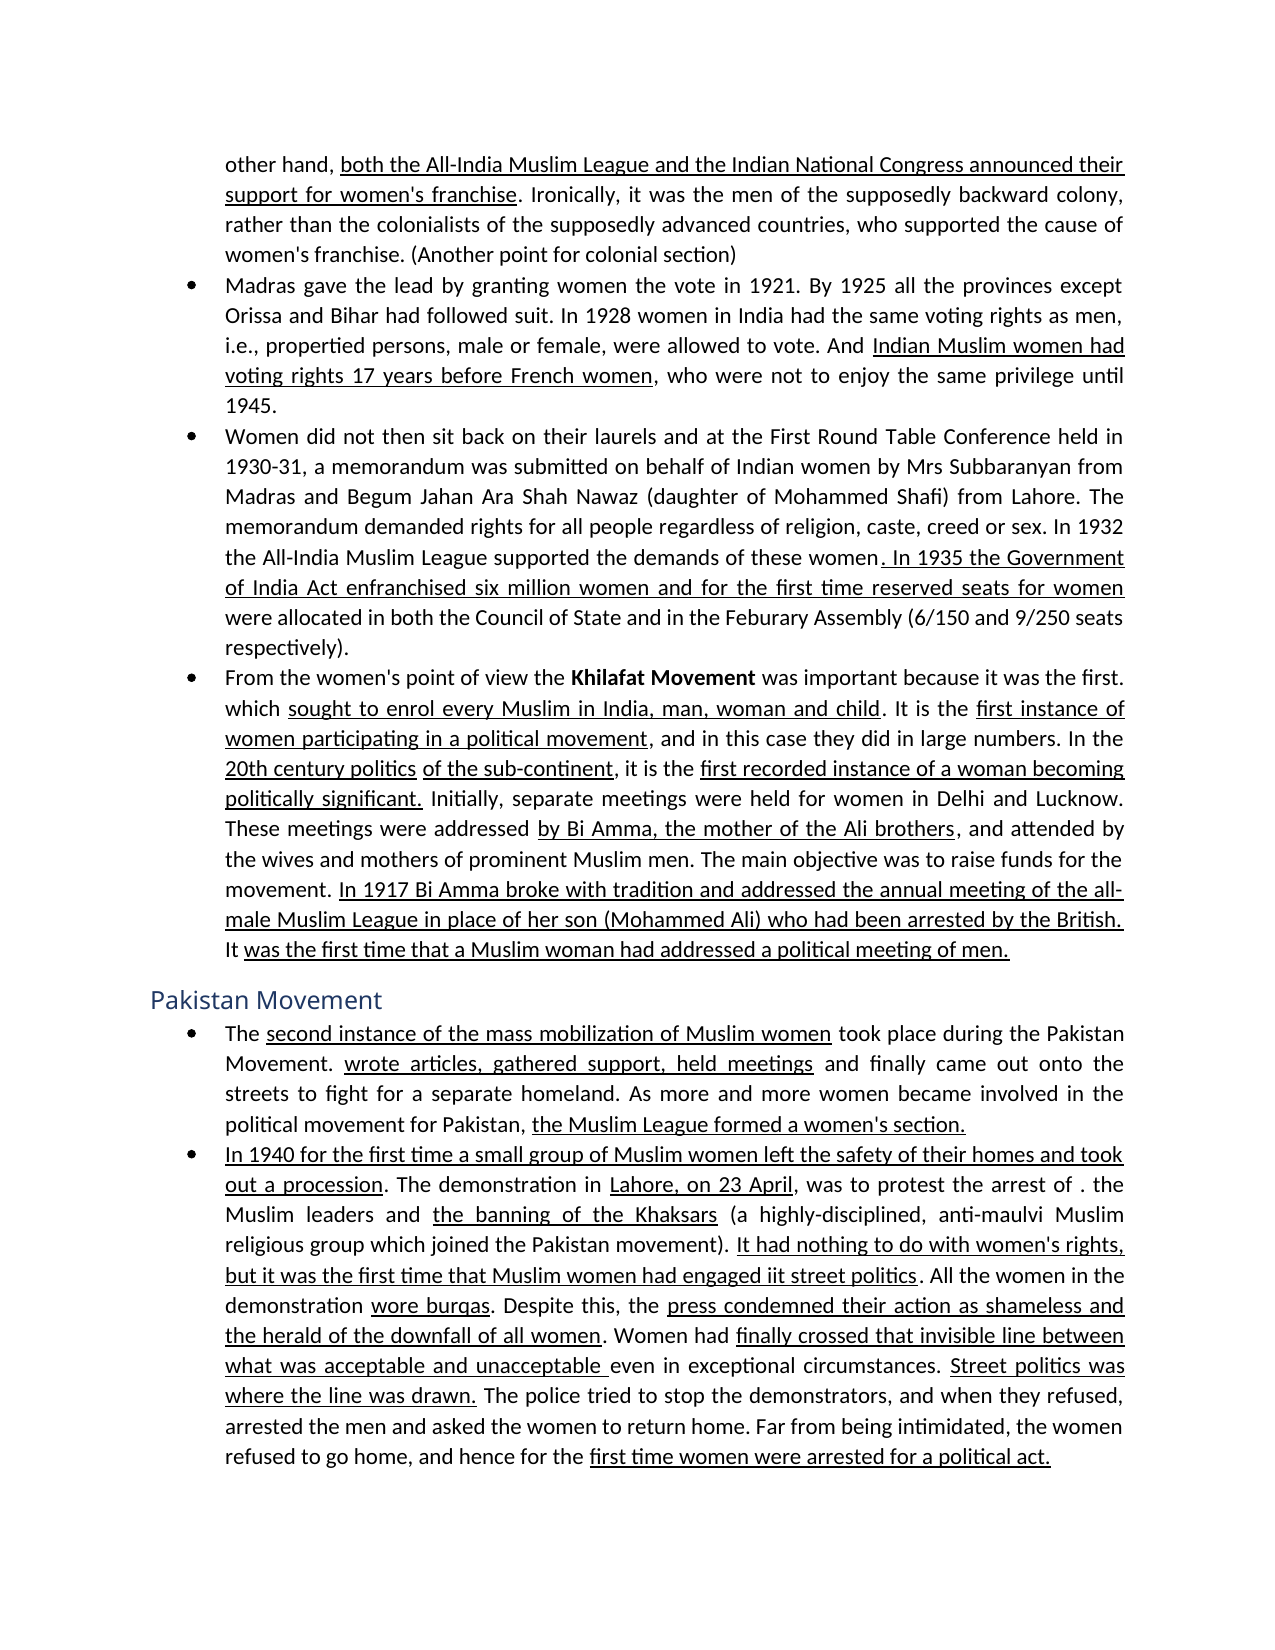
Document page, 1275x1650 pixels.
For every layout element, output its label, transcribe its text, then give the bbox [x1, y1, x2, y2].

list From the women's point of view the Khilafat Movement was important because it was the first. which sought to enrol every Muslim in India, man, woman and child. It is the first instance of women participating in a political movement, and in this case they did in large numbers. In the 20th century politics of the sub-continent, it is the first recorded instance of a woman becoming politically significant. Initially, separate meetings were held for women in Delhi and Lucknow. These meetings were addressed by Bi Amma, the mother of the Ali brothers, and attended by the wives and mothers of prominent Muslim men. The main objective was to raise funds for the movement. In 1917 Bi Amma broke with tradition and addressed the annual meeting of the all-male Muslim League in place of her son (Mohammed Ali) who had been arrested by the British. It was the first time that a Muslim woman had addressed a political meeting of men. [187, 663, 1125, 963]
list In 1940 for the first time a small group of Muslim women left the safety of their homes and took out a procession. The demonstration in Lahore, on 23 April, was to protest the arrest of . the Muslim leaders and the banning of the Khaksars (a highly-disciplined, anti-maulvi Muslim religious group which joined the Pakistan movement). It had nothing to do with women's rights, but it was the first time that Muslim women had engaged iit street politics. All the women in the demonstration wore burqas. Despite this, the press condemned their action as shameless and the herald of the downfall of all women. Women had finally crossed that invisible line between what was acceptable and unacceptable even in exceptional circumstances. Street politics was where the line was drawn. The police tried to stop the demonstrators, and when they refused, arrested the men and asked the women to return home. Far from being intimidated, the women refused to go home, and hence for the first time women were arrested for a political act. [187, 1140, 1125, 1470]
list Madras gave the lead by granting women the vote in 1921. By 1925 all the provinces except Orissa and Bihar had followed suit. In 1928 women in India had the same voting rights as men, i.e., propertied persons, male or female, were allowed to vote. And Indian Muslim women had voting rights 17 years before French women, who were not to enjoy the same privilege until 1945. [187, 271, 1125, 420]
list The second instance of the mass mobilization of Muslim women took place during the Pakistan Movement. wrote articles, gathered support, held meetings and finally came out onto the streets to fight for a separate homeland. As more and more women became involved in the political movement for Pakistan, the Muslim League formed a women's section. [187, 1019, 1125, 1138]
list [187, 150, 1125, 269]
list Women did not then sit back on their laurels and at the First Round Table Conference held in 1930-31, a memorandum was submitted on behalf of Indian women by Mrs Subbaranyan from Madras and Begum Jahan Ara Shah Nawaz (daughter of Mohammed Shafi) from Lahore. The memorandum demanded rights for all people regardless of religion, caste, creed or sex. In 1932 the All-India Muslim League supported the demands of these women. In 1935 the Government of India Act enfranchised six million women and for the first time reserved seats for women were allocated in both the Council of State and in the Feburary Assembly (6/150 and 9/250 seats respectively). [187, 422, 1125, 661]
subtitle Pakistan Movement [150, 982, 1125, 1016]
